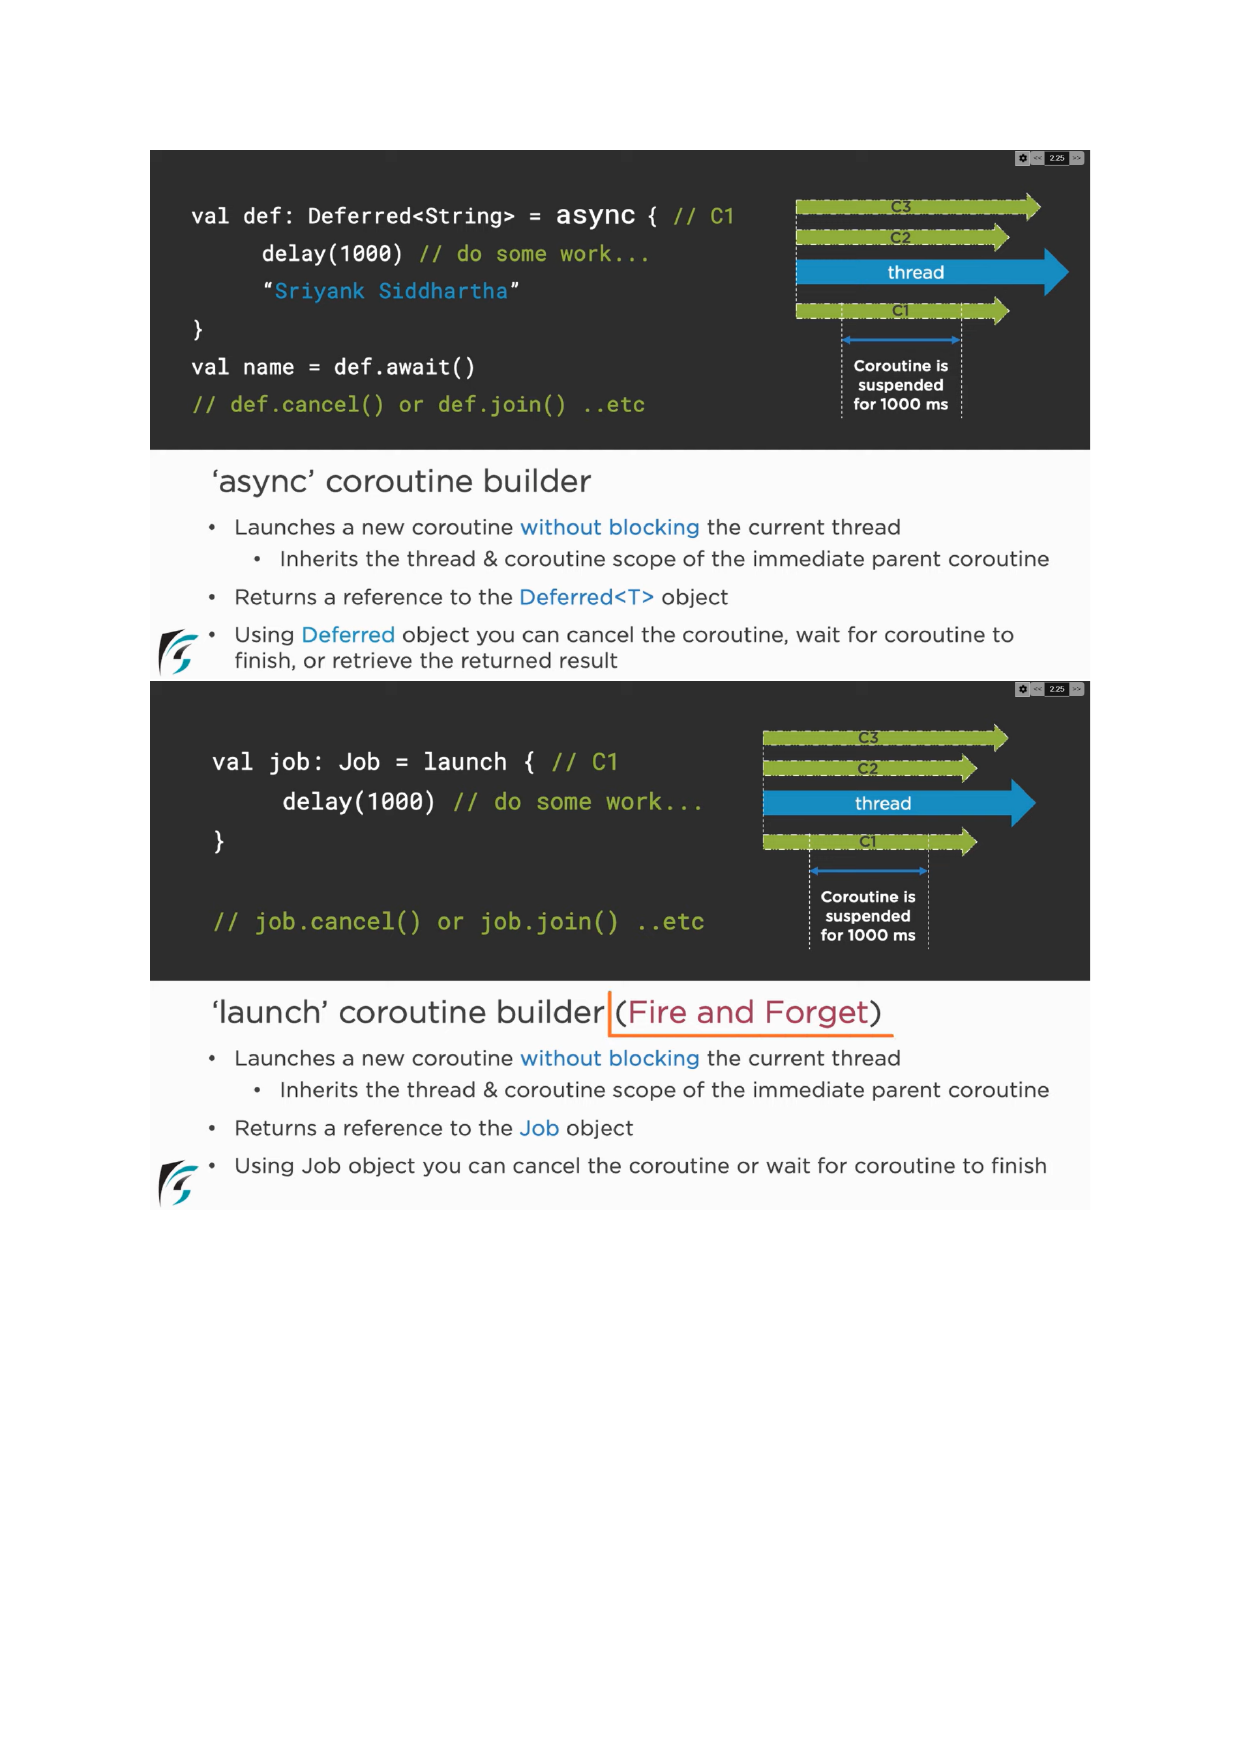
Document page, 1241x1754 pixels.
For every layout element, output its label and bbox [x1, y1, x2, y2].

picture [150, 681, 1091, 1210]
picture [150, 150, 1091, 679]
